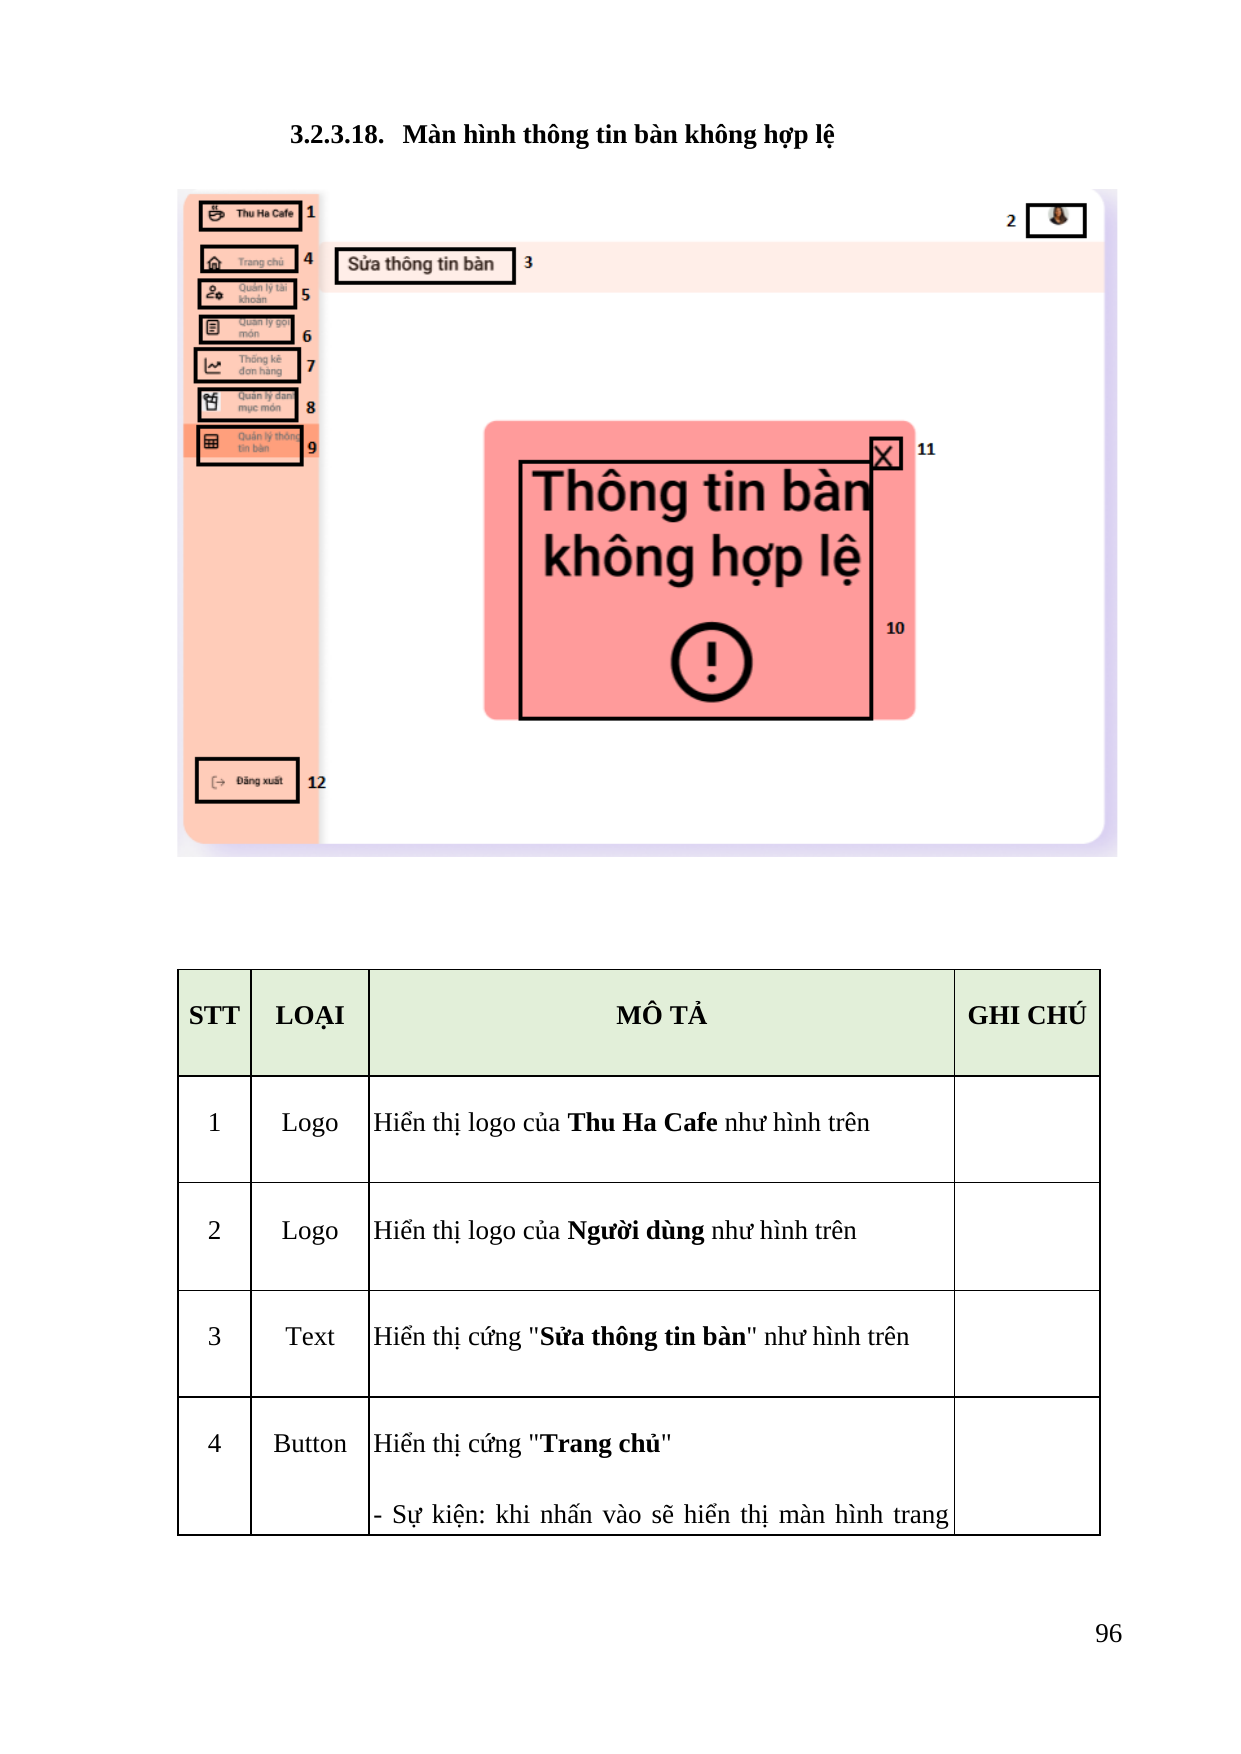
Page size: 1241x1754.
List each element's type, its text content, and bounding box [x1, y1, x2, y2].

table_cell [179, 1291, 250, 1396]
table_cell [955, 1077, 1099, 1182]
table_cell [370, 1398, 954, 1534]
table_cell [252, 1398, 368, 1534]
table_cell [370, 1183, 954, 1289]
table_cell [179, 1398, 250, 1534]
subtitle Màn hình thông tin bàn không hợp lệ [290, 118, 1122, 149]
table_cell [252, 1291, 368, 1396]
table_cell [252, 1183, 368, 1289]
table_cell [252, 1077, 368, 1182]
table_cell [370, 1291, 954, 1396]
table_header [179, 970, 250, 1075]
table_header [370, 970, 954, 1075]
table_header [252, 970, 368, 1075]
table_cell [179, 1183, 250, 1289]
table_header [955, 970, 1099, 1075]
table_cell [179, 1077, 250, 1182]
picture [177, 189, 1118, 857]
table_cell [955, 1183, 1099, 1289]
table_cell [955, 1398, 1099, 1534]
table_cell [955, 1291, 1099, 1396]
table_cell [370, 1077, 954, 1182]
